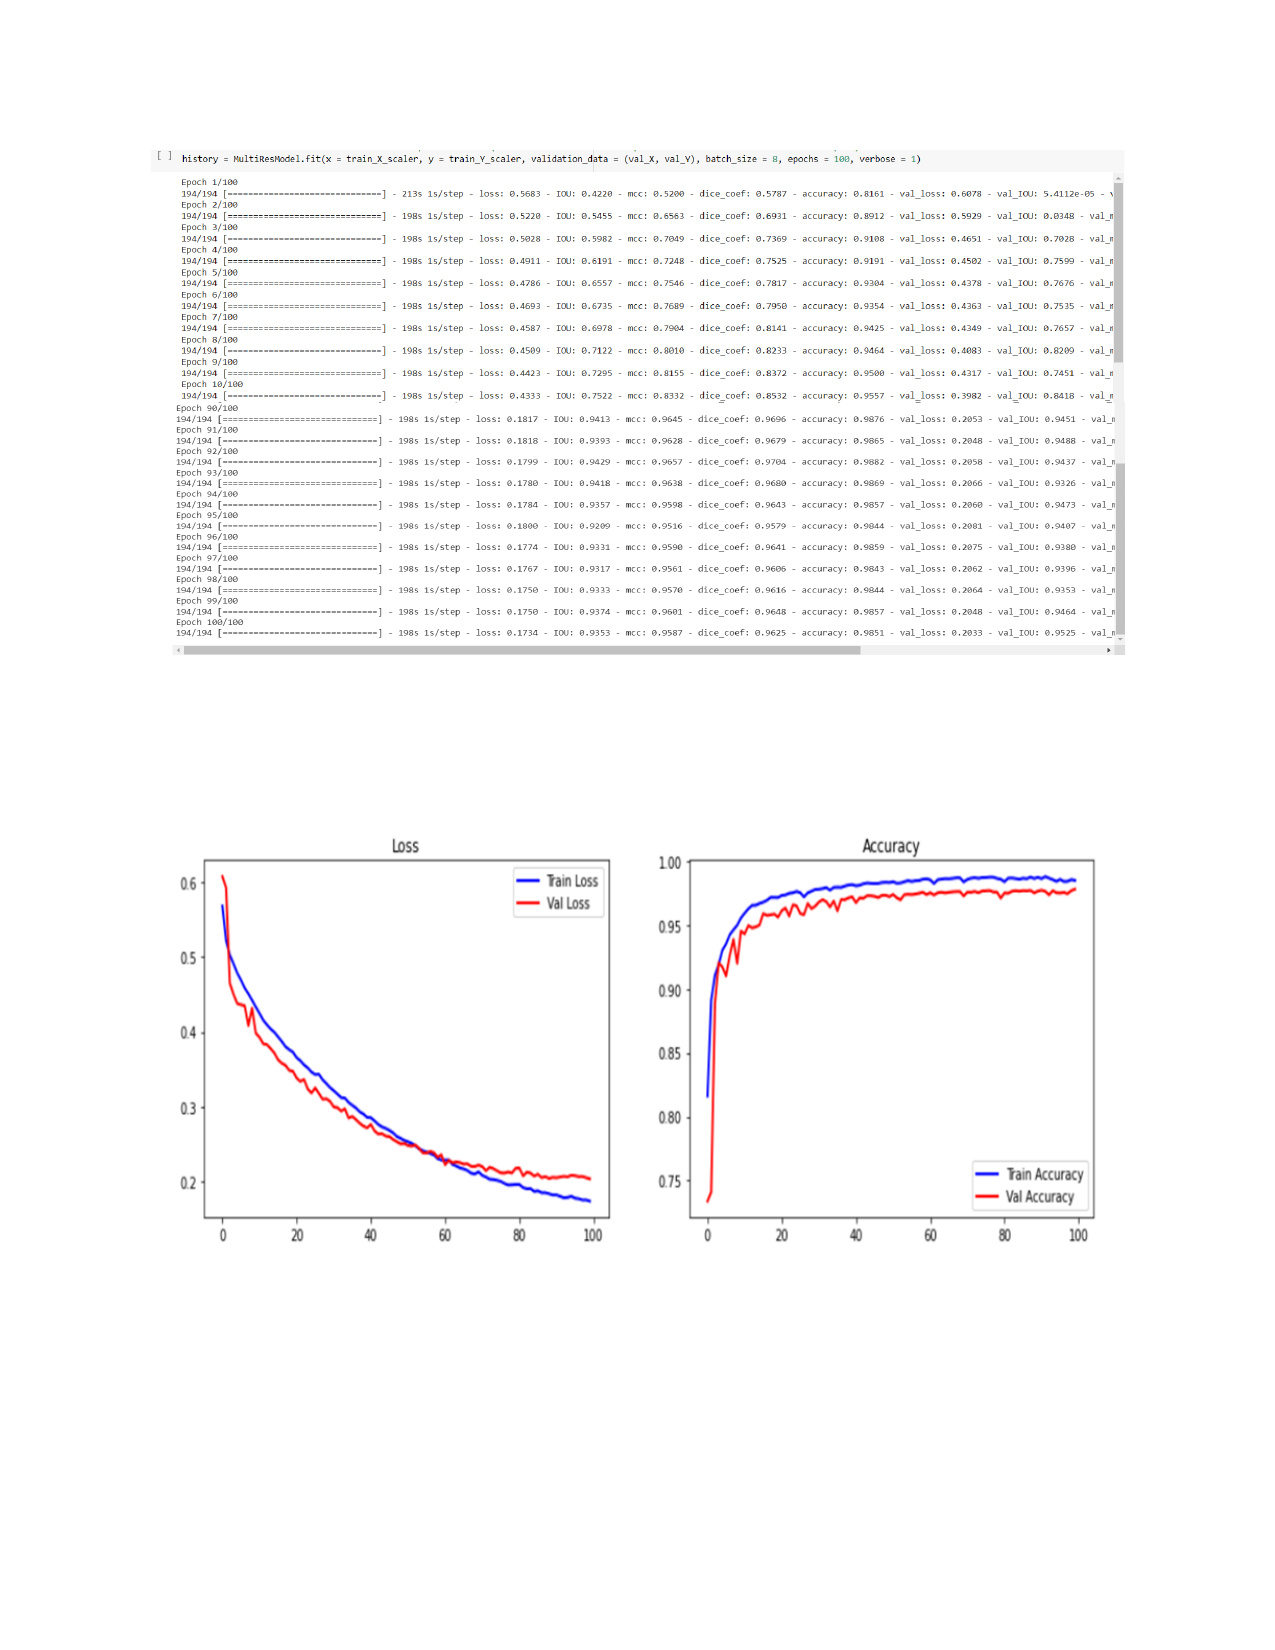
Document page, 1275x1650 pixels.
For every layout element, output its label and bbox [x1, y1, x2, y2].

picture [150, 150, 1125, 655]
picture [150, 821, 1156, 1262]
